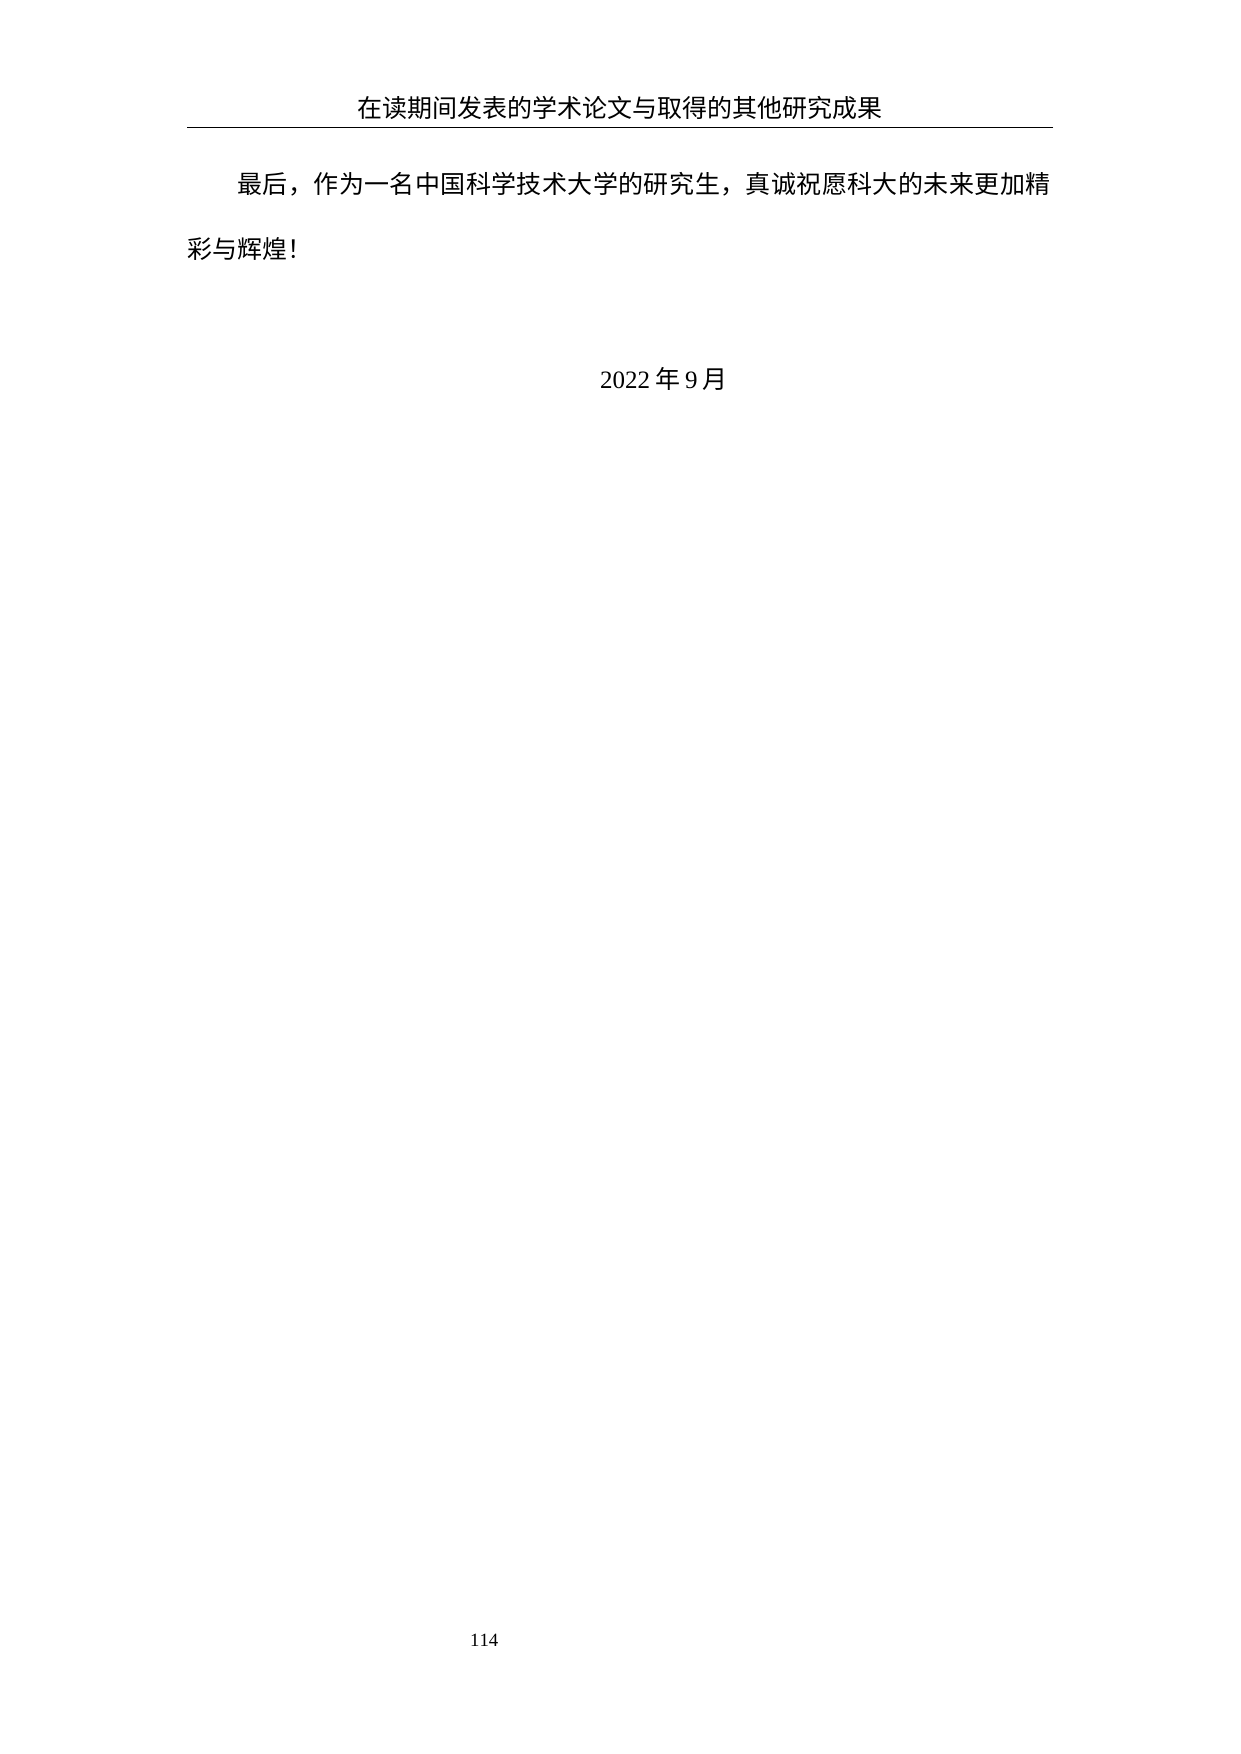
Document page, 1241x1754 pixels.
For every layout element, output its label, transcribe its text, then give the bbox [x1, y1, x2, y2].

text 最后，作为一名中国科学技术大学的研究生，真诚祝愿科大的未来更加精彩与辉煌！ [187, 150, 1053, 280]
text 2022年9月 [187, 345, 1053, 410]
